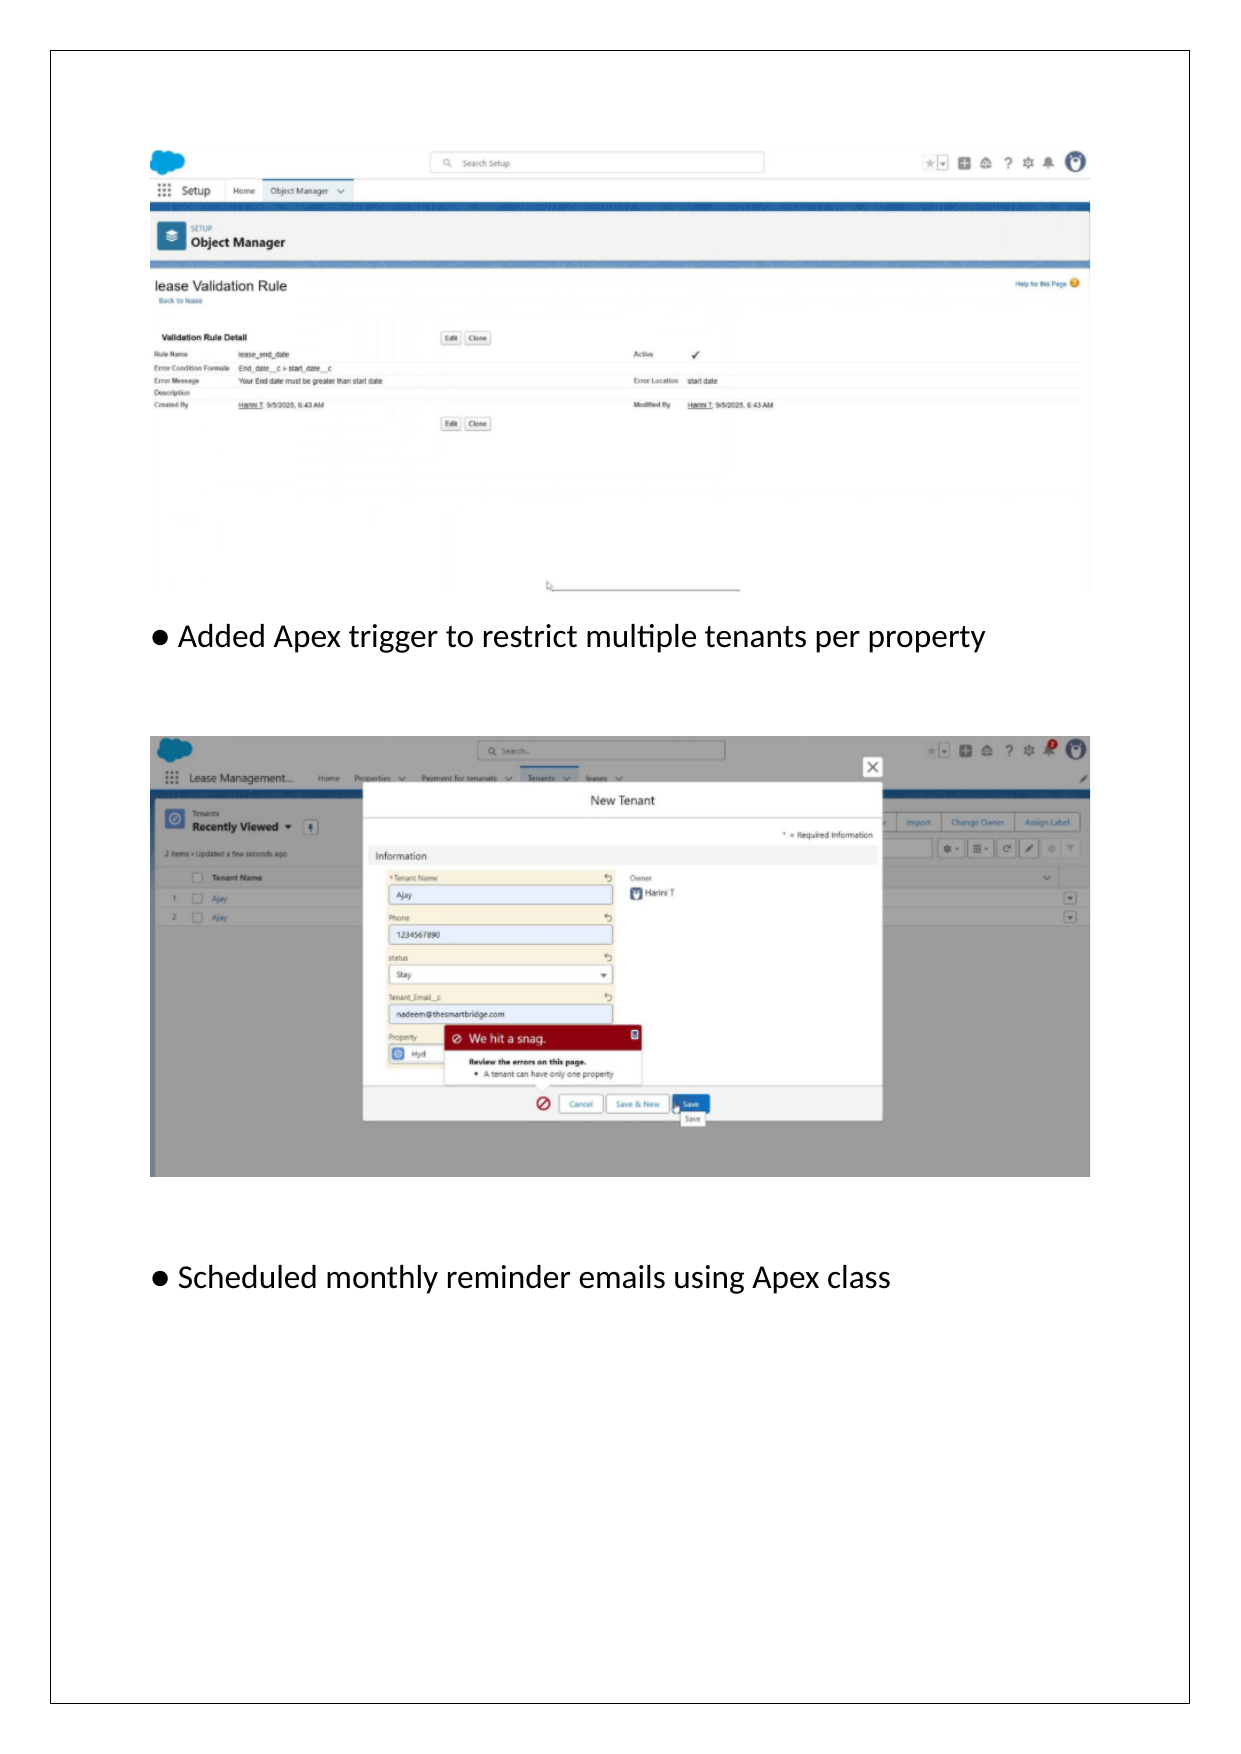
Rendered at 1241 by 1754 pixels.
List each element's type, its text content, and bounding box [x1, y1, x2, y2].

text ● Added Apex trigger to restrict multiple tenants per property [150, 615, 1090, 656]
picture [150, 736, 1091, 1177]
text ● Scheduled monthly reminder emails using Apex class [150, 1256, 1090, 1297]
picture [150, 150, 1091, 597]
